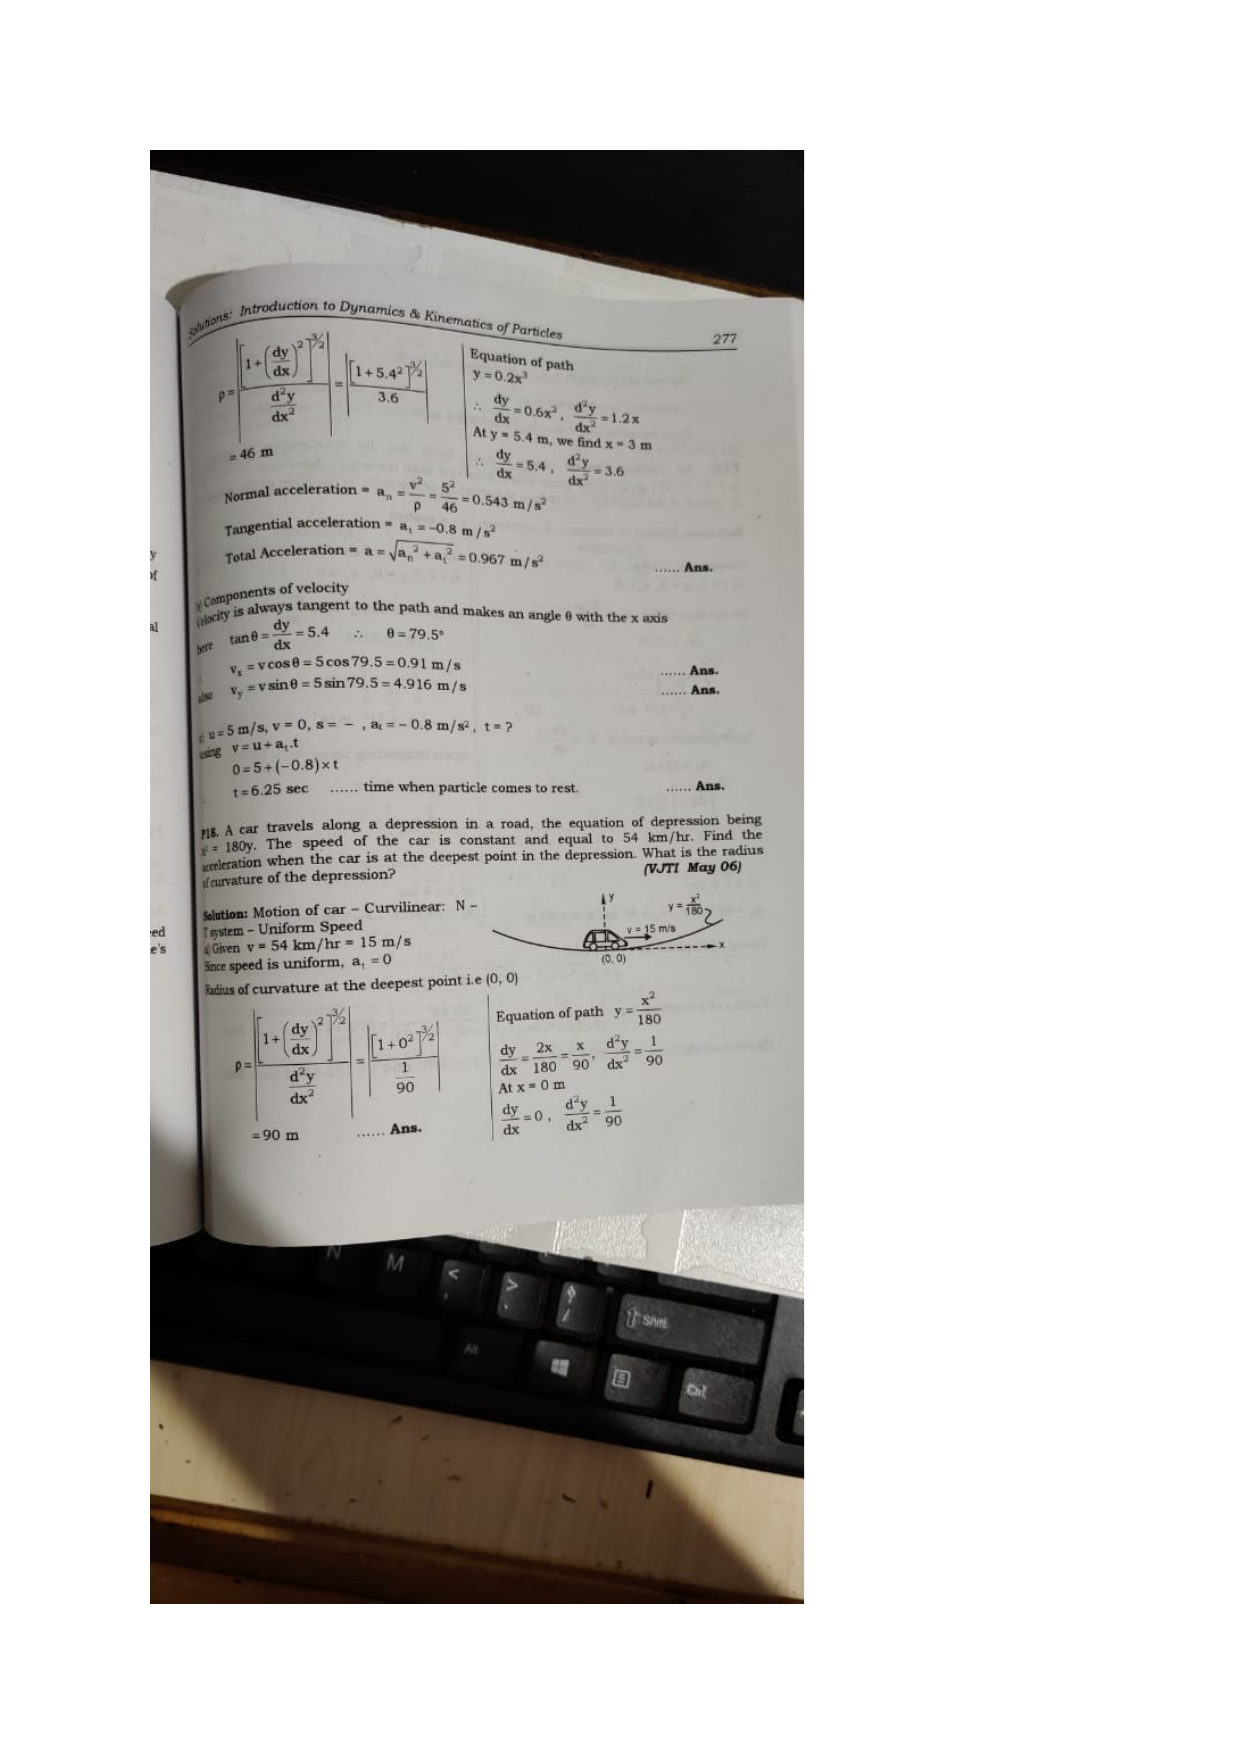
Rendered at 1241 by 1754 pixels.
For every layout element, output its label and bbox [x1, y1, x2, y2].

picture [150, 150, 805, 1604]
